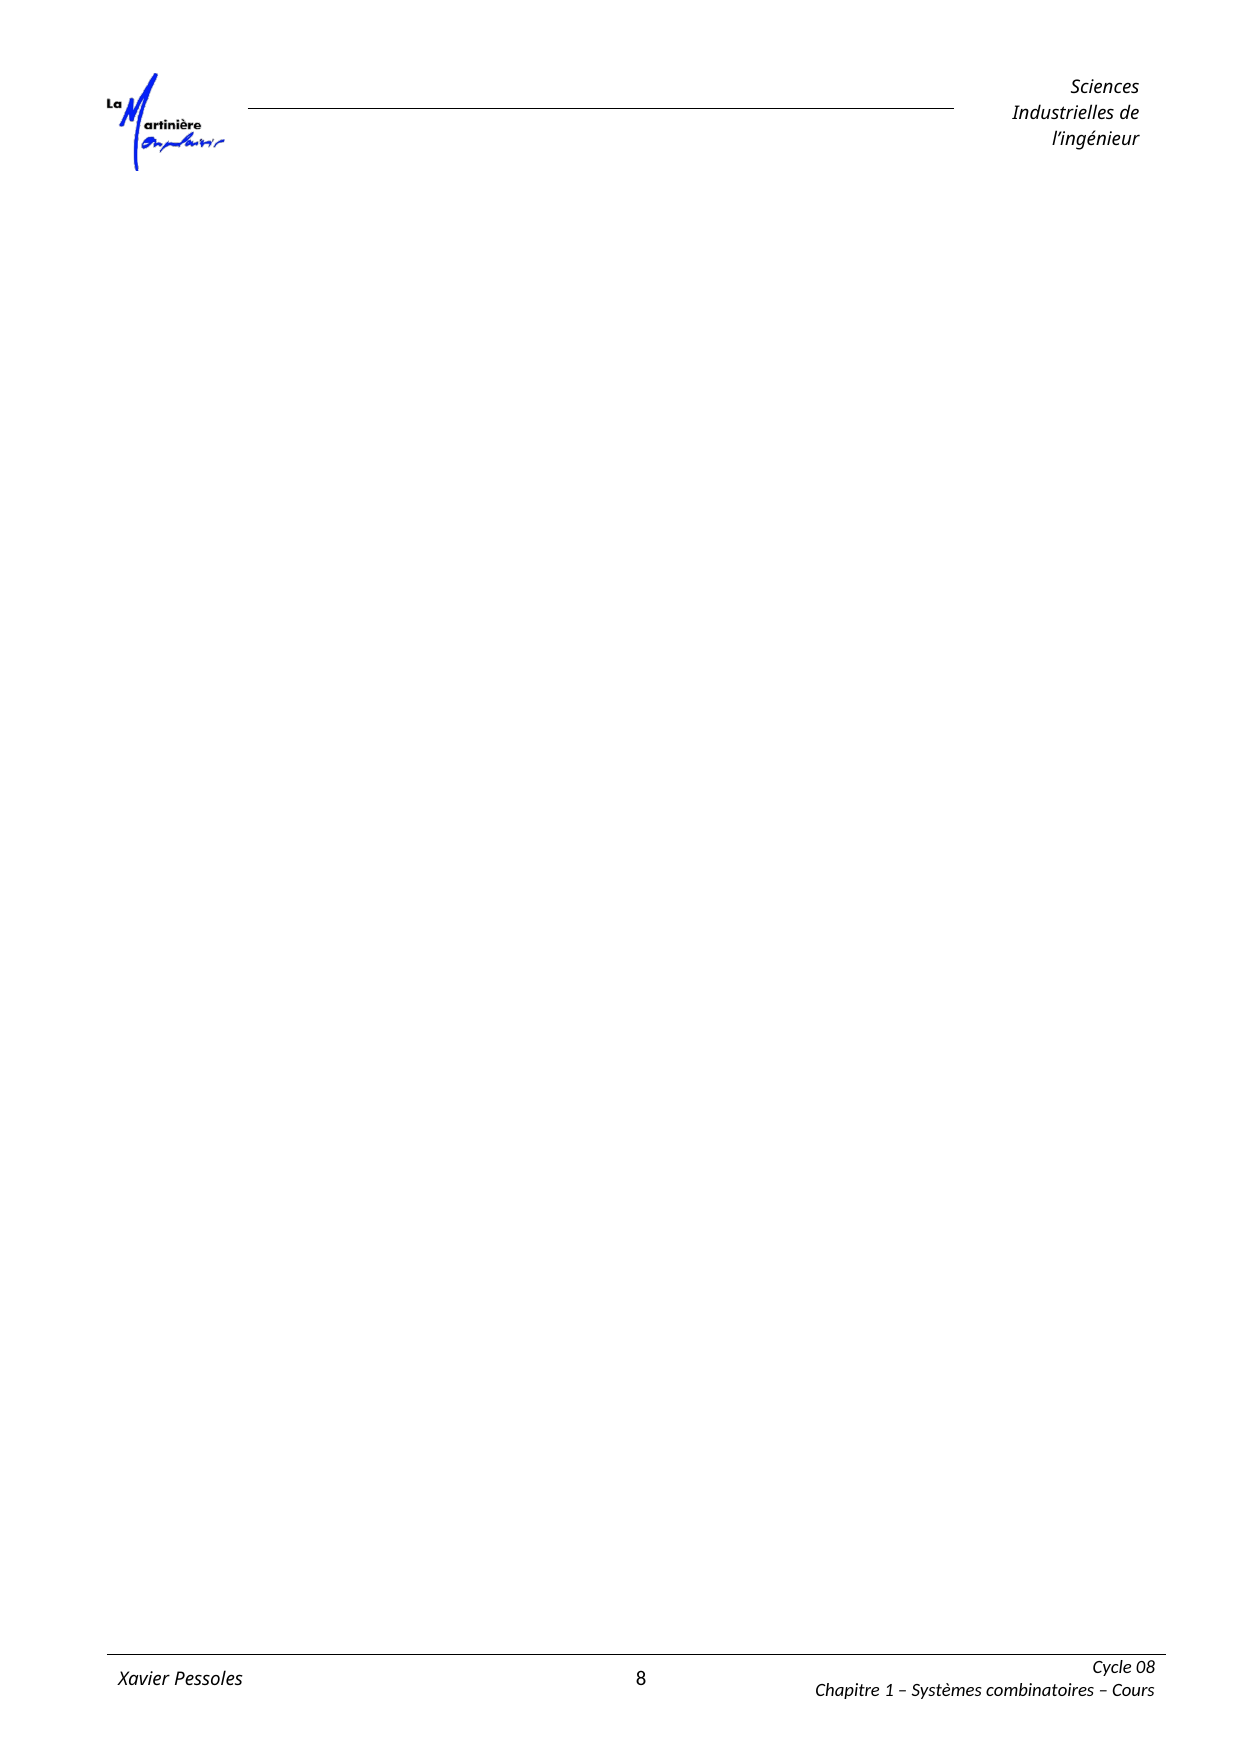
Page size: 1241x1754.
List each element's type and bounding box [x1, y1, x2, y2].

picture [106, 73, 225, 171]
